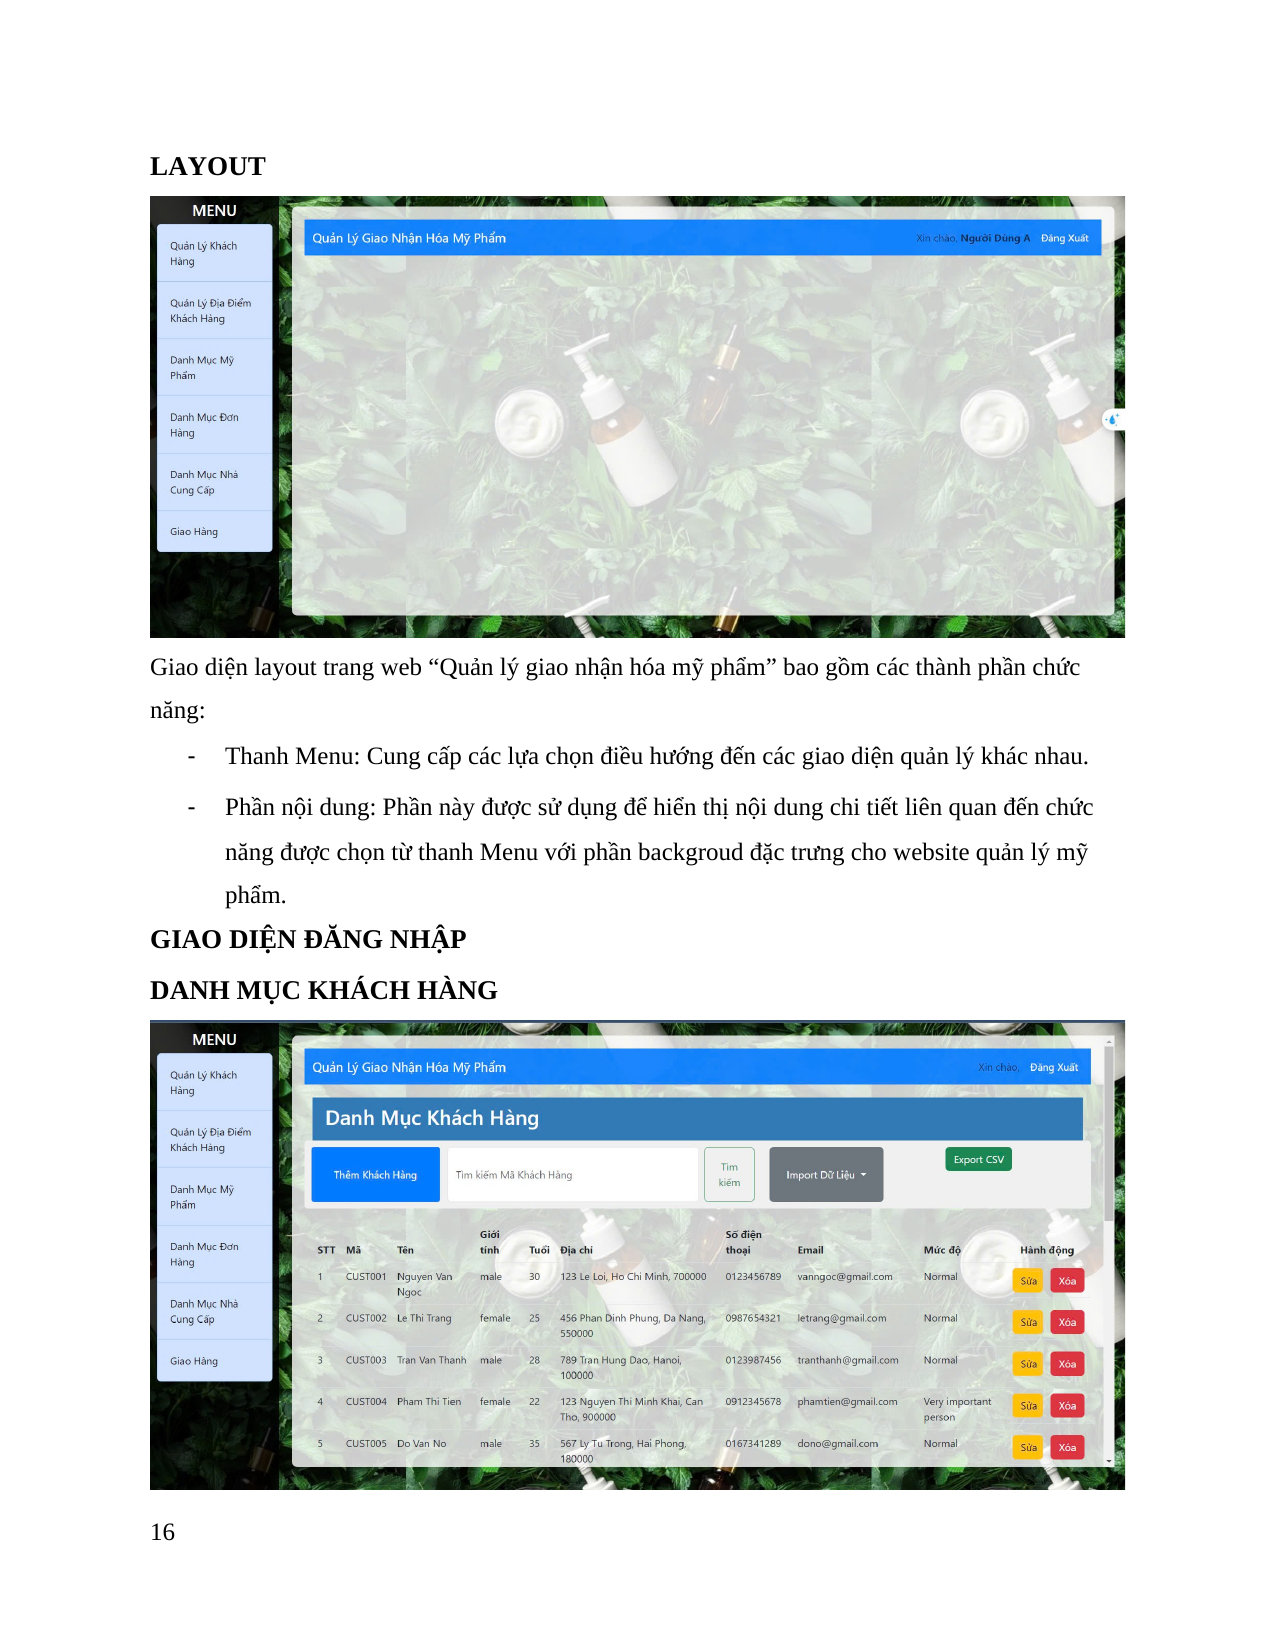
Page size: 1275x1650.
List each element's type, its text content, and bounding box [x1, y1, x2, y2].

text LAYOUT [150, 150, 1125, 181]
picture [150, 1020, 1125, 1490]
text Giao diện layout trang web “Quản lý giao nhận hóa mỹ phẩm” bao gồm các thành phần chức năng: [150, 652, 1125, 723]
list Thanh Menu: Cung cấp các lựa chọn điều hướng đến các giao diện quản lý khác nhau. [187, 738, 1125, 772]
picture [150, 196, 1125, 638]
list Phần nội dung: Phần này được sử dụng để hiển thị nội dung chi tiết liên quan đến chức năng được chọn từ thanh Menu với phần backgroud đặc trưng cho website quản lý mỹ phẩm. [187, 789, 1125, 909]
text GIAO DIỆN ĐĂNG NHẬP [150, 924, 1125, 955]
text DANH MỤC KHÁCH HÀNG [150, 974, 1125, 1005]
